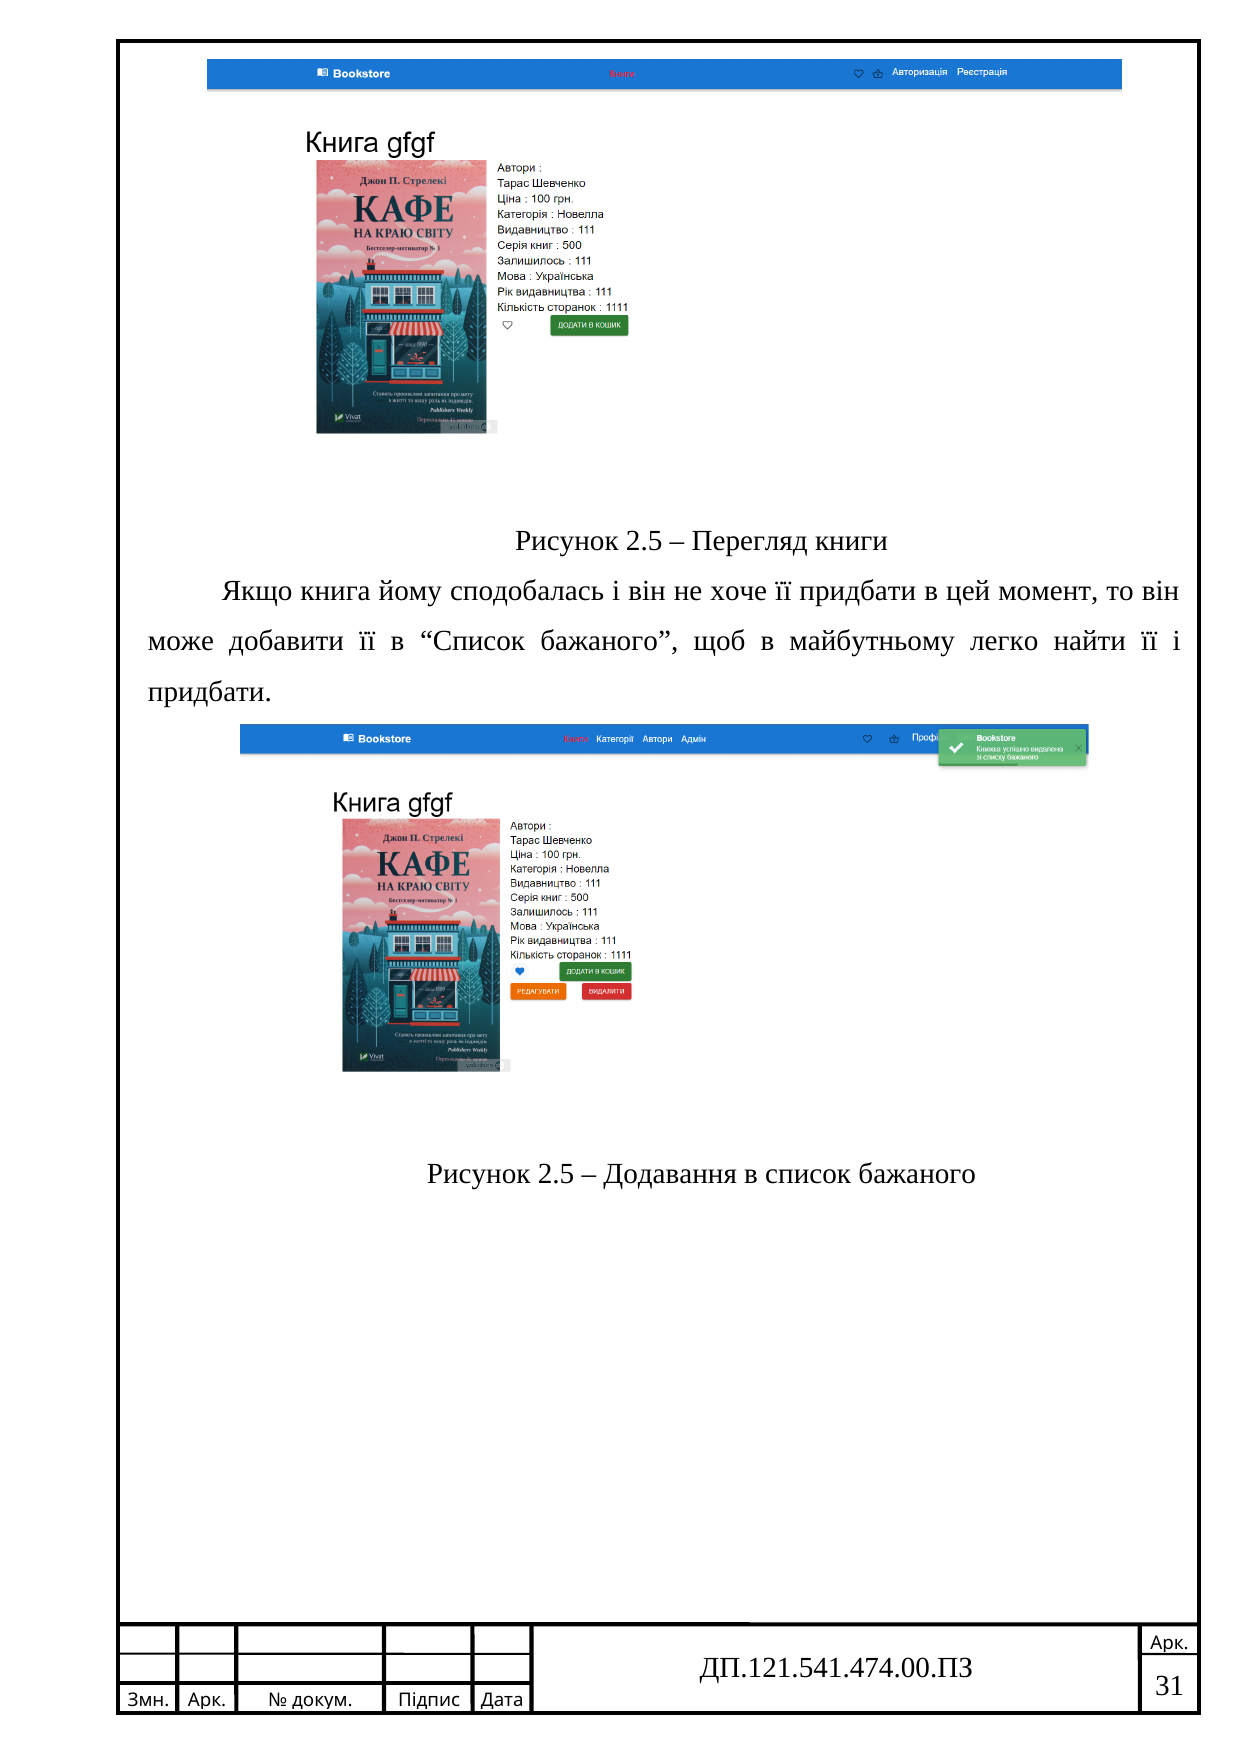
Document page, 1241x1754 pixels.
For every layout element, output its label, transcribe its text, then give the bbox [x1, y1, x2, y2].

picture [240, 724, 1089, 1140]
text Рисунок 2.5 – Додавання в список бажаного [148, 1156, 1181, 1190]
text Якщо книга йому сподобалась і він не хоче її придбати в цей момент, то він може добавити її в “Список бажаного”, щоб в майбутньому легко найти її і придбати. [148, 573, 1181, 707]
text Рисунок 2.5 – Перегляд книги [148, 523, 1181, 556]
picture [207, 59, 1122, 507]
